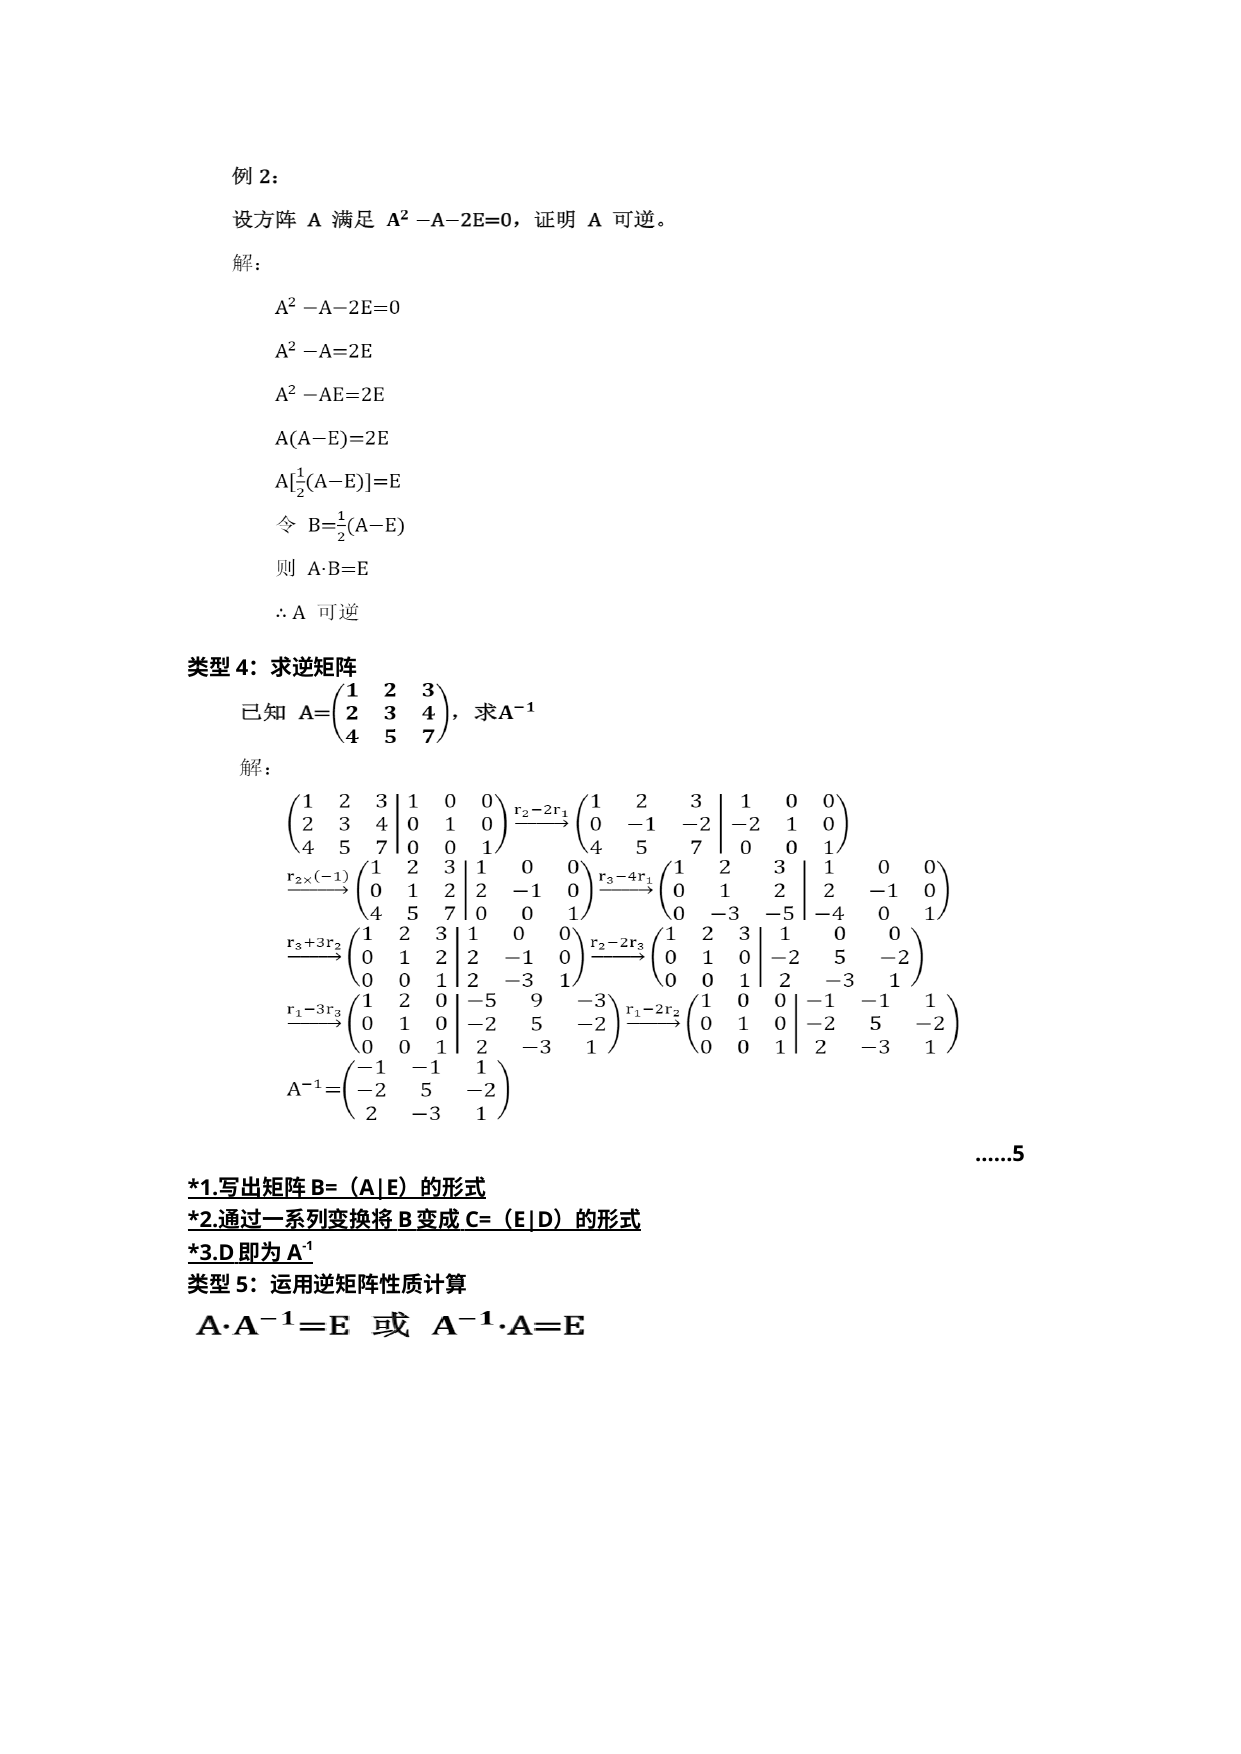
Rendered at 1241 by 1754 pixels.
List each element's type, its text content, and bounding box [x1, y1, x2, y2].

picture [187, 162, 1053, 628]
text 类型5：运用逆矩阵性质计算 [187, 1267, 1053, 1299]
text 类型4：求逆矩阵 [187, 649, 1053, 682]
text *3.D即为A-1 [187, 1234, 1053, 1267]
text *2.通过一系列变换将B变成C=（E|D）的形式 [187, 1202, 1053, 1234]
text ……5 [187, 1137, 1053, 1169]
picture [187, 1299, 605, 1340]
text *1.写出矩阵B=（A|E）的形式 [187, 1169, 1053, 1202]
picture [187, 682, 1053, 1134]
